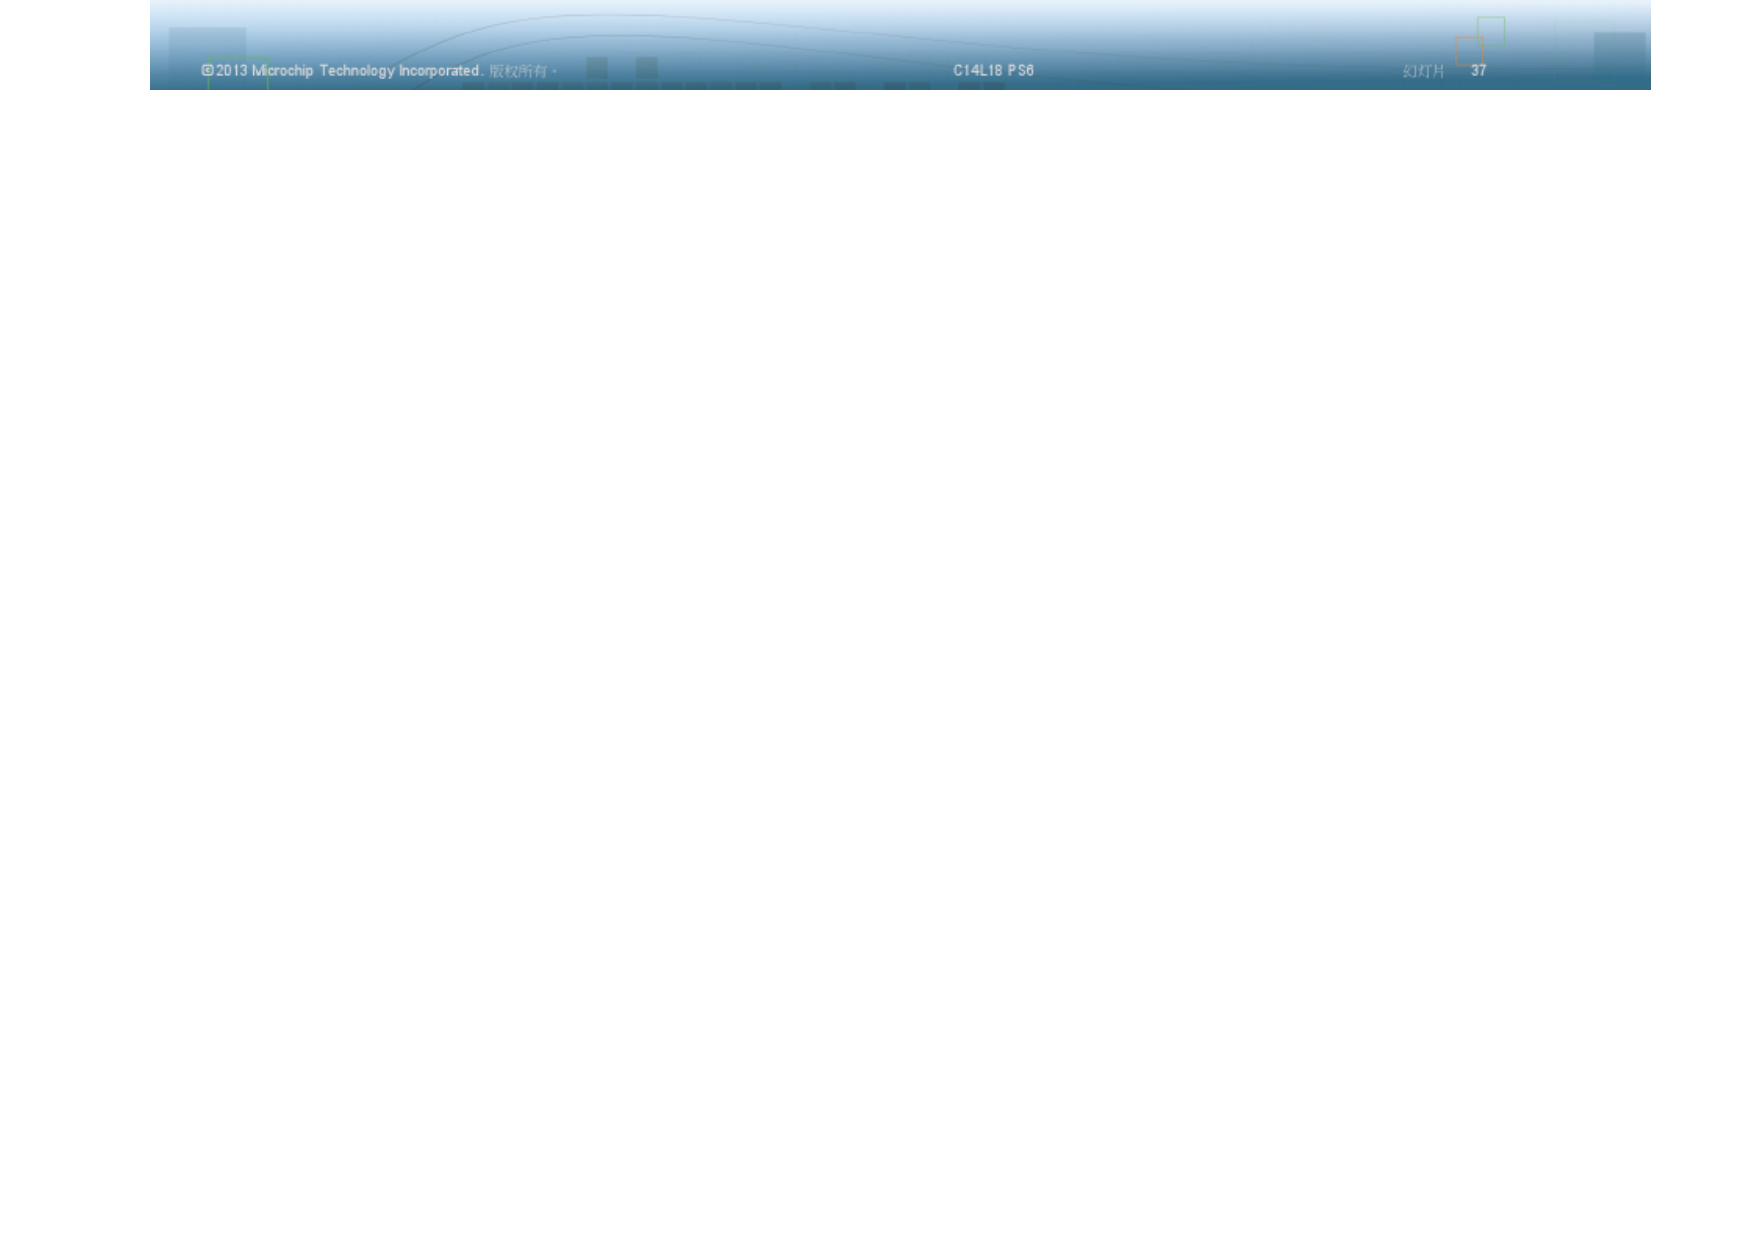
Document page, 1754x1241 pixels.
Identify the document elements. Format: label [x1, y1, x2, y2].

picture [150, 0, 1651, 90]
